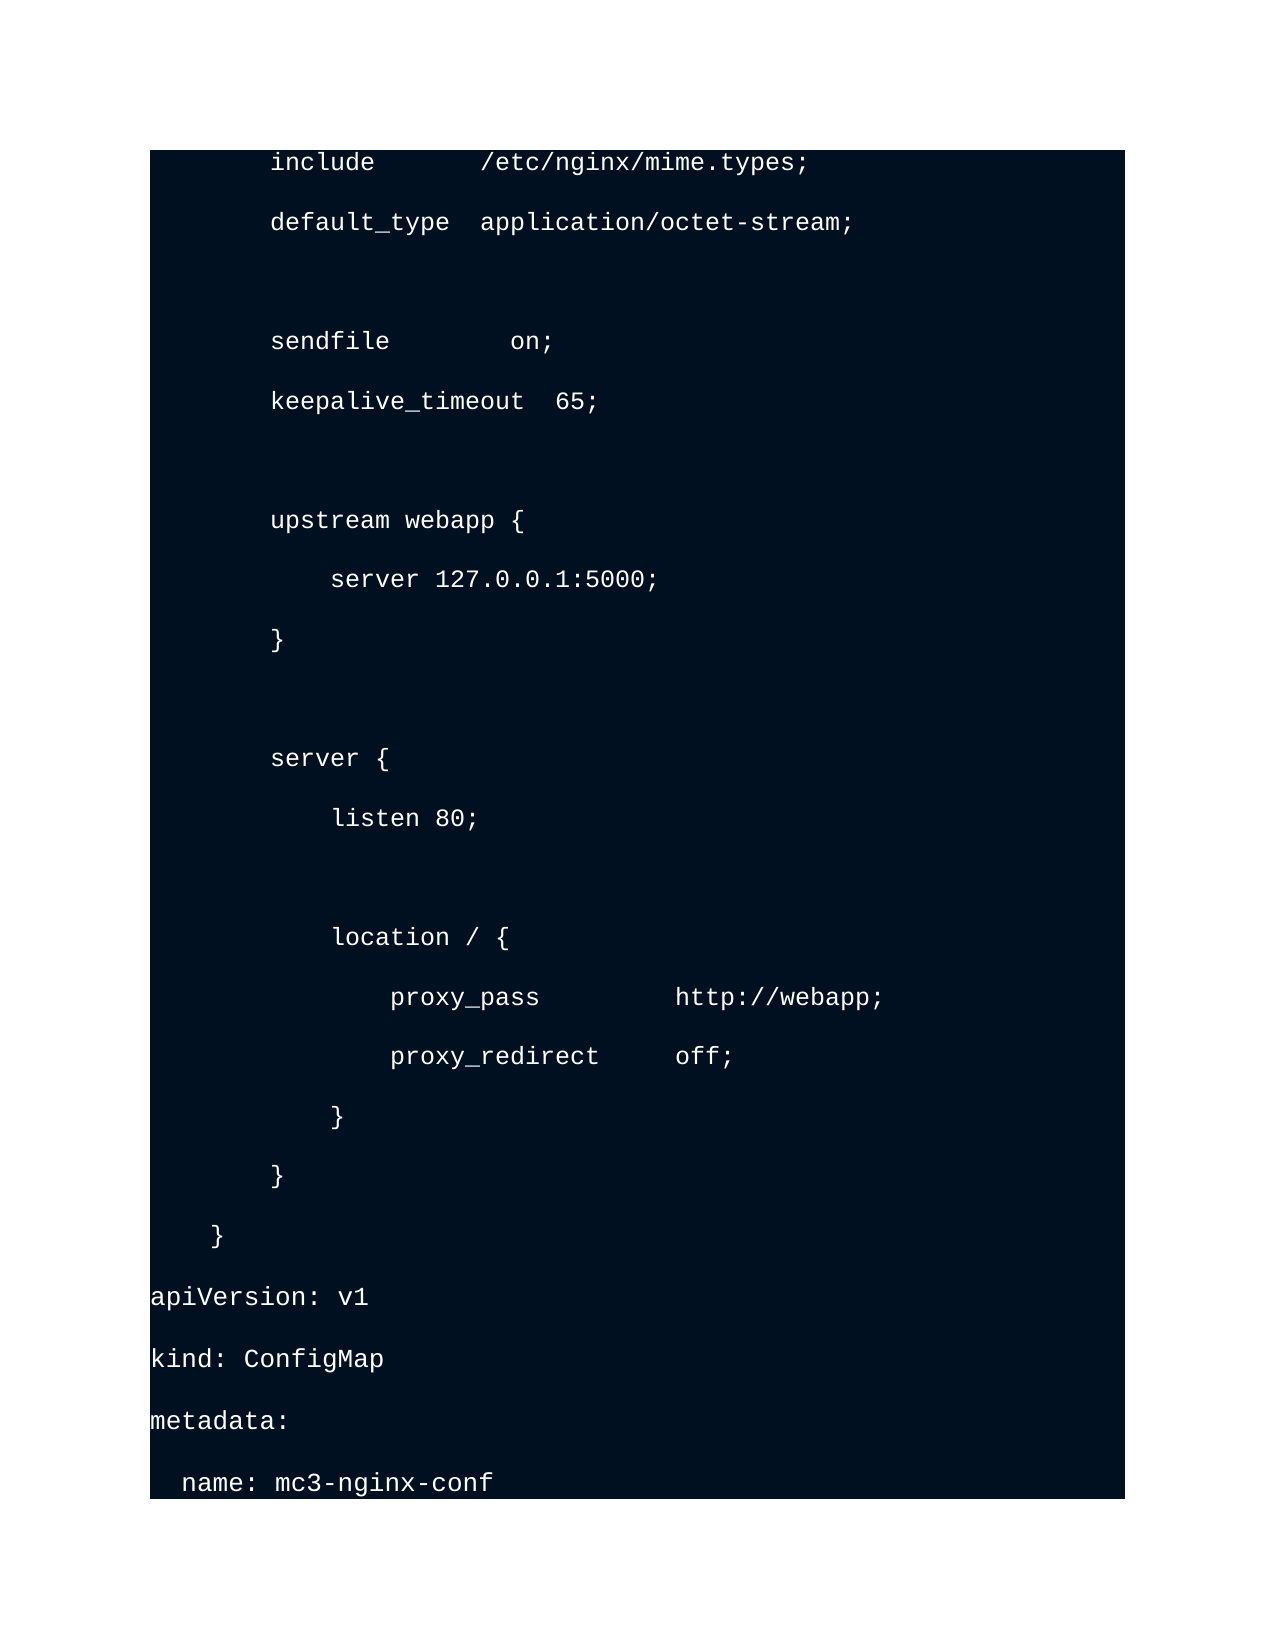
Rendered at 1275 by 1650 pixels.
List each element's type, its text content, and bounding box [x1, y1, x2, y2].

text server 127.0.0.1:5000; [150, 567, 1125, 595]
text listen 80; [150, 805, 1125, 834]
text metadata: [150, 1408, 1125, 1437]
text server { [150, 746, 1125, 774]
text apiVersion: v1 [150, 1283, 1125, 1313]
text sendfile on; [150, 329, 1125, 357]
text upstream webapp { [150, 507, 1125, 536]
text proxy_pass http://webapp; [150, 984, 1125, 1012]
text } [150, 1103, 1125, 1132]
text } [150, 627, 1125, 655]
text name: mc3-nginx-conf [150, 1470, 1125, 1499]
text include /etc/nginx/mime.types; [150, 150, 1125, 178]
text location / { [150, 924, 1125, 953]
text } [150, 1163, 1125, 1191]
text } [150, 1222, 1125, 1251]
text proxy_redirect off; [150, 1044, 1125, 1072]
text default_type application/octet-stream; [150, 209, 1125, 238]
text kind: ConfigMap [150, 1346, 1125, 1375]
text keepalive_timeout 65; [150, 388, 1125, 417]
